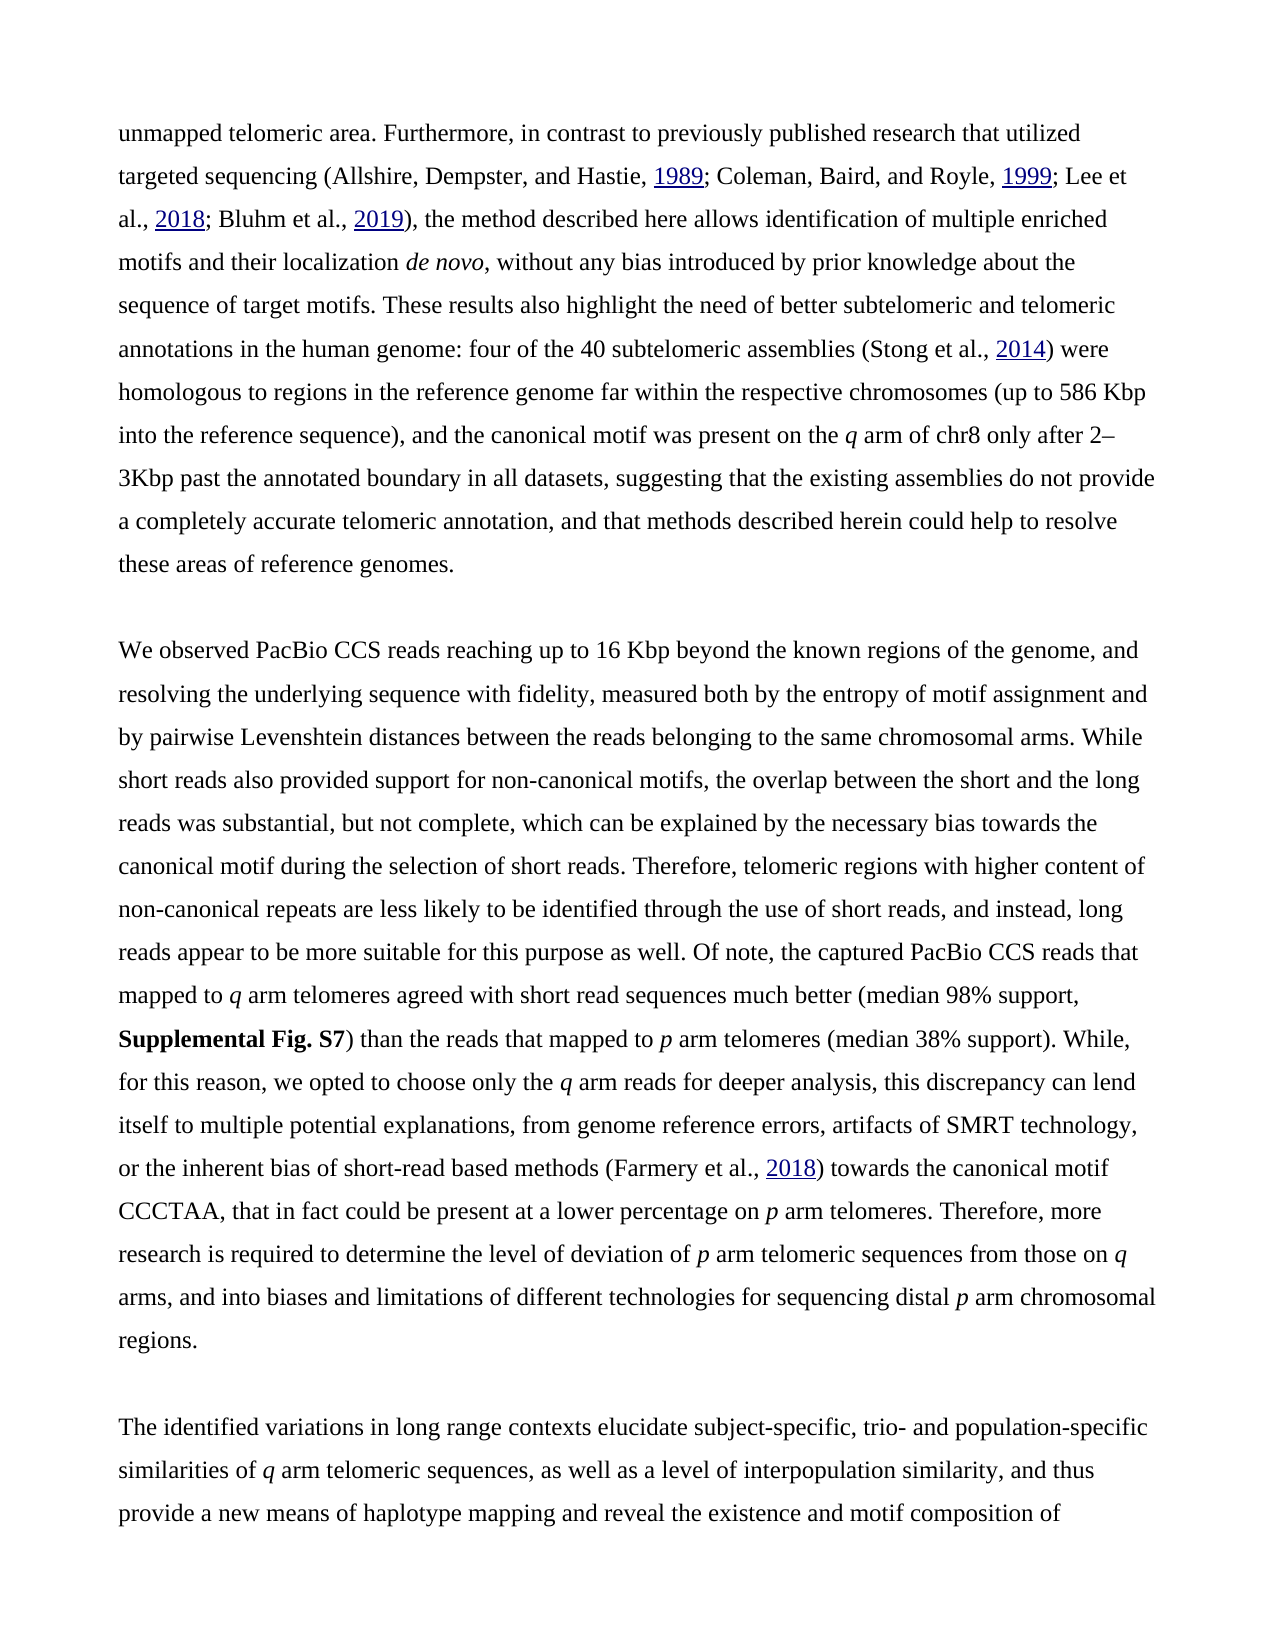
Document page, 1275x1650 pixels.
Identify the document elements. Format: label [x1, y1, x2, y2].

text [118, 118, 1157, 1527]
